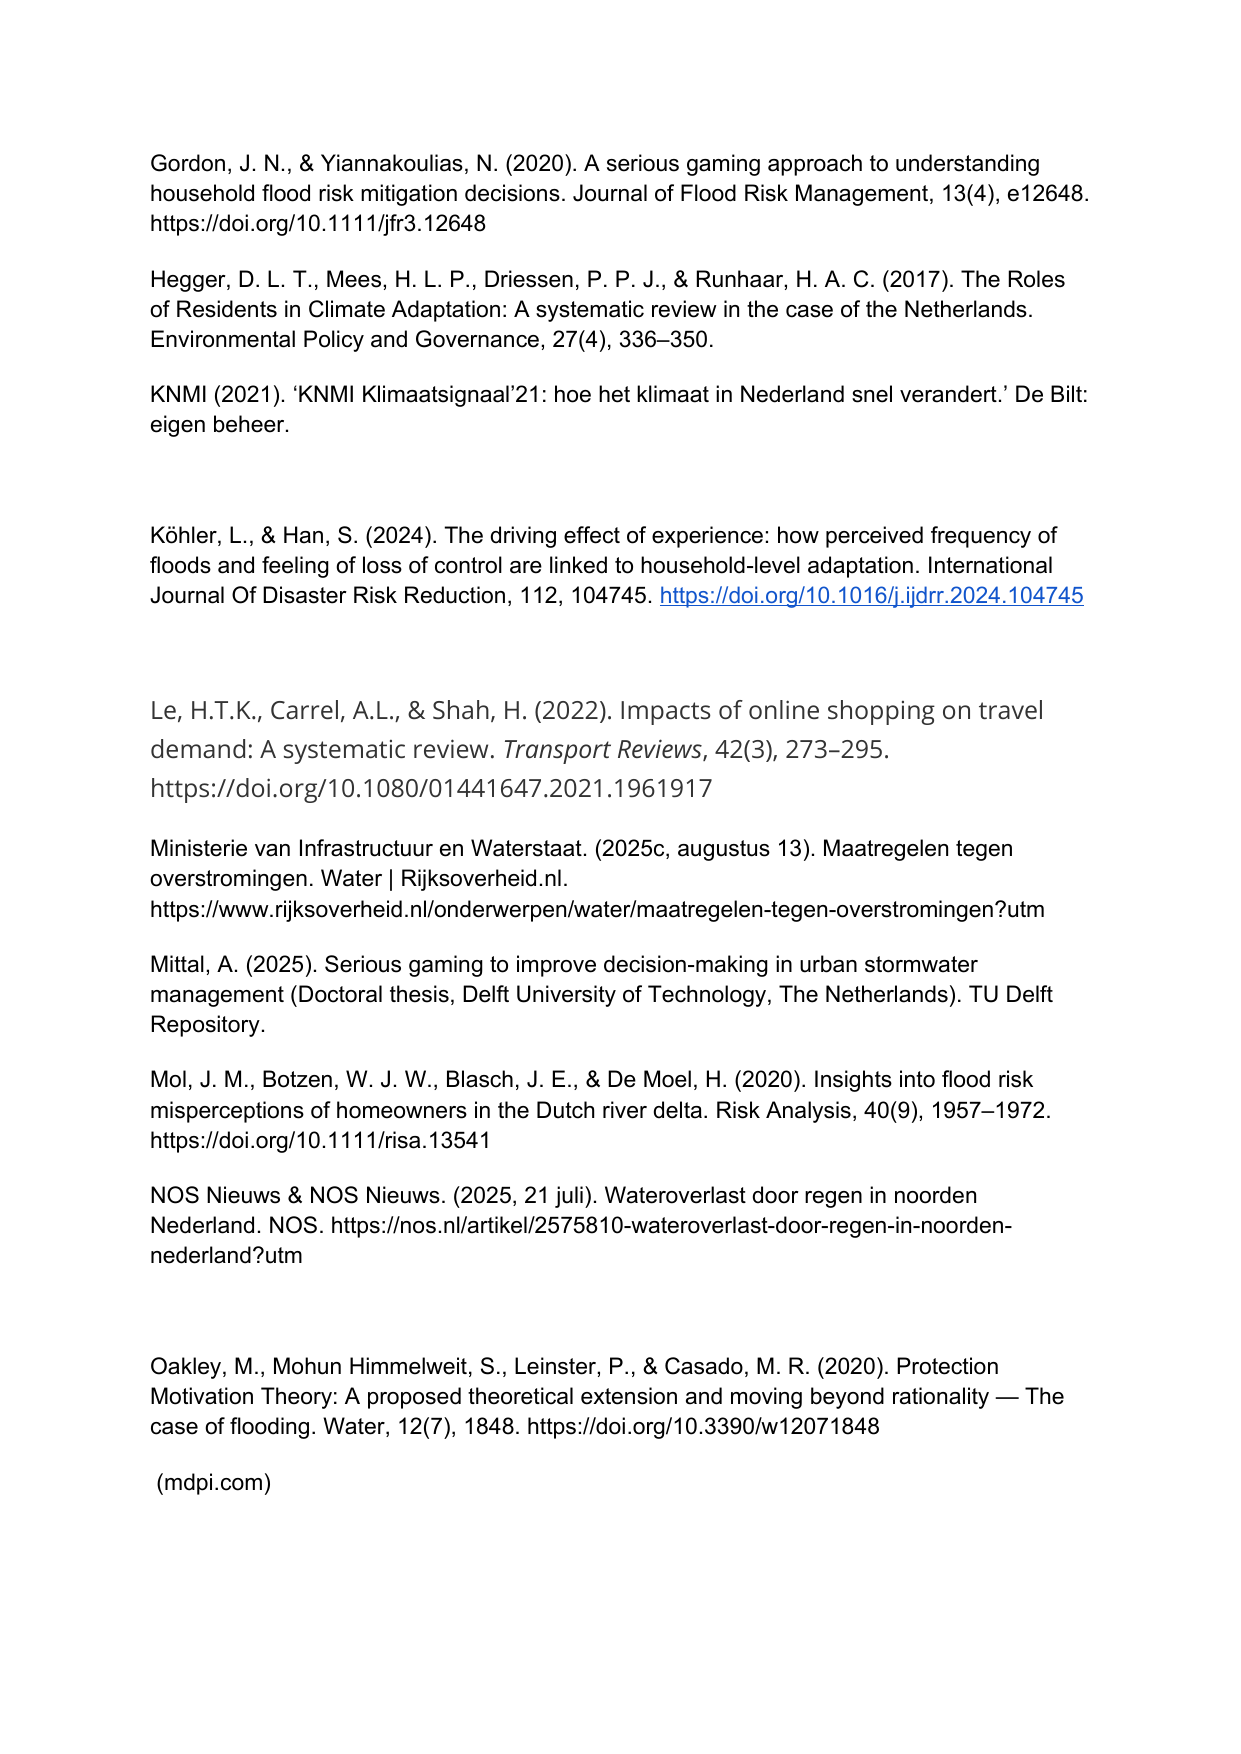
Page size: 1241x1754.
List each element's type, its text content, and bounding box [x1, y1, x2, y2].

text Ministerie van Infrastructuur en Waterstaat. (2025c, augustus 13). Maatregelen tegen overstromingen. Water | Rijksoverheid.nl. https://www.rijksoverheid.nl/onderwerpen/water/maatregelen-tegen-overstromingen?utm [150, 835, 1090, 922]
text NOS Nieuws & NOS Nieuws. (2025, 21 juli). Wateroverlast door regen in noorden Nederland. NOS. https://nos.nl/artikel/2575810-wateroverlast-door-regen-in-noorden-nederland?utm [150, 1182, 1090, 1269]
text Mittal, A. (2025). Serious gaming to improve decision-making in urban stormwater management (Doctoral thesis, Delft University of Technology, The Netherlands). TU Delft Repository. [150, 951, 1090, 1038]
text KNMI (2021). ‘KNMI Klimaatsignaal’21: hoe het klimaat in Nederland snel verandert.’ De Bilt: eigen beheer. [150, 381, 1090, 438]
text Oakley, M., Mohun Himmelweit, S., Leinster, P., & Casado, M. R. (2020). Protection Motivation Theory: A proposed theoretical extension and moving beyond rationality — The case of flooding. Water, 12(7), 1848. https://doi.org/10.3390/w12071848 [150, 1353, 1090, 1440]
text Gordon, J. N., & Yiannakoulias, N. (2020). A serious gaming approach to understanding household flood risk mitigation decisions. Journal of Flood Risk Management, 13(4), e12648. https://doi.org/10.1111/jfr3.12648 [150, 150, 1090, 237]
text Le, H.T.K., Carrel, A.L., & Shah, H. (2022). Impacts of online shopping on travel demand: A systematic review. Transport Reviews, 42(3), 273–295. https://doi.org/10.1080/01441647.2021.1961917 [150, 693, 1090, 805]
text (mdpi.com) [150, 1468, 1090, 1495]
text Mol, J. M., Botzen, W. J. W., Blasch, J. E., & De Moel, H. (2020). Insights into flood risk misperceptions of homeowners in the Dutch river delta. Risk Analysis, 40(9), 1957–1972. https://doi.org/10.1111/risa.13541 [150, 1066, 1090, 1153]
text Köhler, L., & Han, S. (2024). The driving effect of experience: how perceived frequency of floods and feeling of loss of control are linked to household-level adaptation. International Journal Of Disaster Risk Reduction, 112, 104745. https://doi.org/10.1016/j.ijdrr.2024.104745 [150, 522, 1090, 609]
text Hegger, D. L. T., Mees, H. L. P., Driessen, P. P. J., & Runhaar, H. A. C. (2017). The Roles of Residents in Climate Adaptation: A systematic review in the case of the Netherlands. Environmental Policy and Governance, 27(4), 336–350. [150, 266, 1090, 352]
